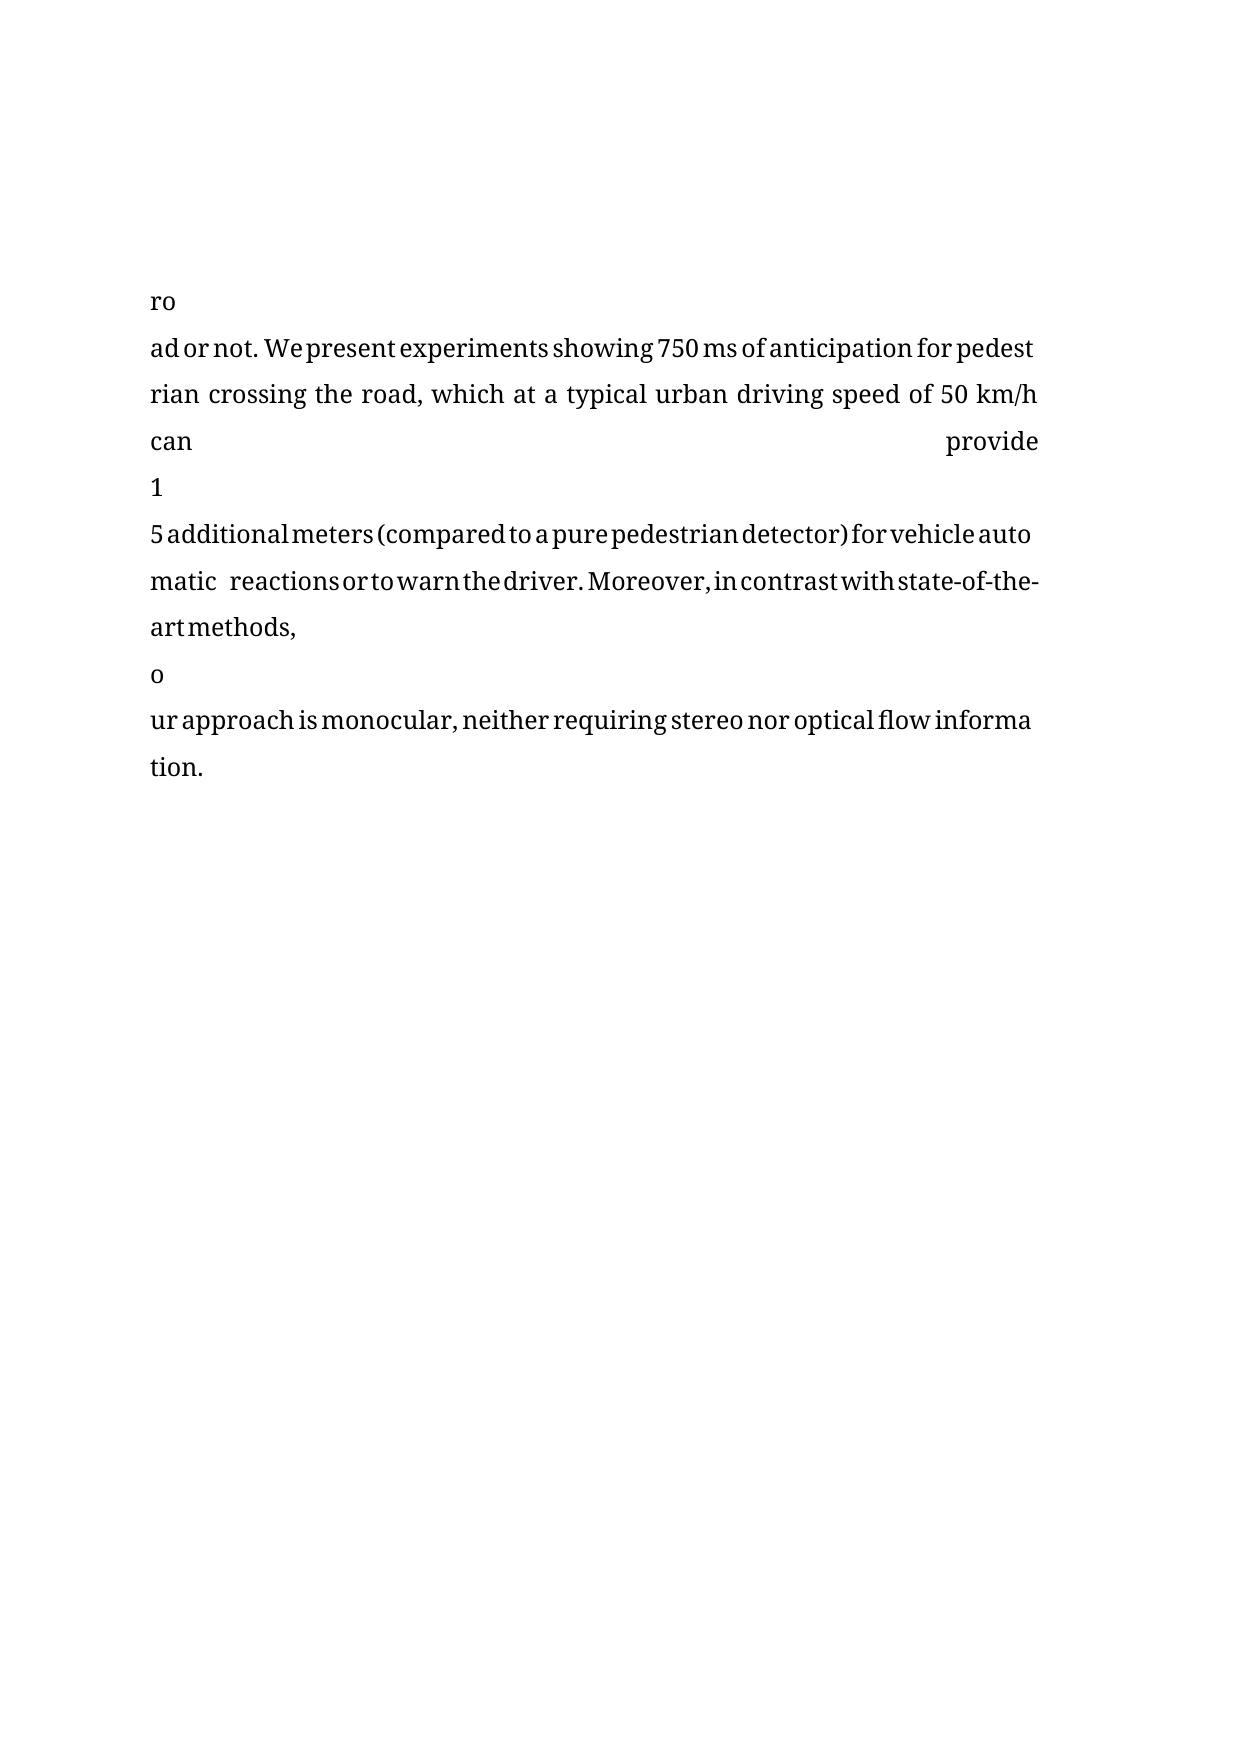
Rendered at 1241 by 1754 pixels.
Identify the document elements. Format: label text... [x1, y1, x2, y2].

text roadornot.Wepresentexperimentsshowing750msofanticipationforpedestrian crossing the road, which at a typical urban driving speed of 50 km/h can provide 15additionalmeters(comparedtoapurepedestriandetector)forvehicleautomatic reactionsortowarnthedriver.Moreover,incontrastwithstate-of-the-artmethods, ourapproachismonocular,neitherrequiringstereonoropticalflowinformation. [150, 284, 1038, 783]
